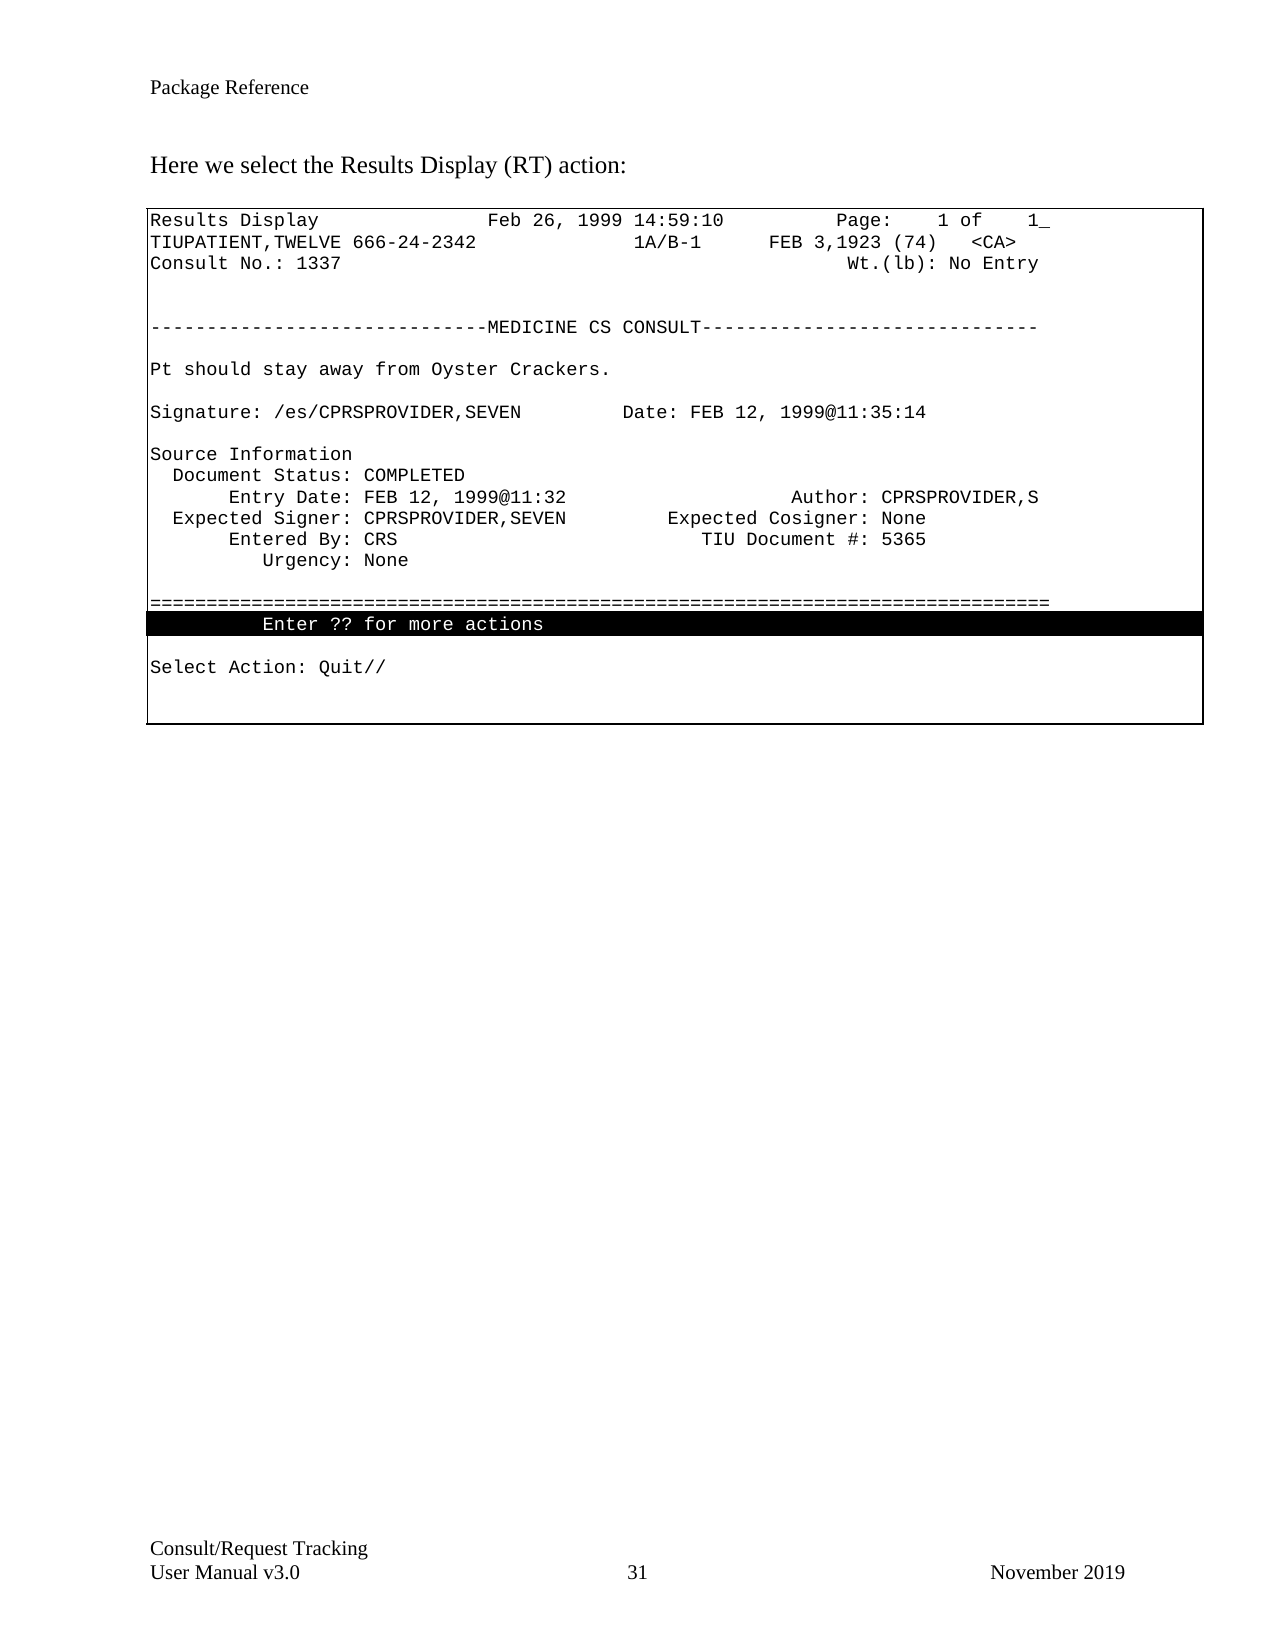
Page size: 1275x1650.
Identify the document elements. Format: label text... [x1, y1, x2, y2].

text ------------------------------MEDICINE CS CONSULT------------------------------ [148, 314, 1202, 339]
text ================================================================================ [148, 590, 1202, 611]
text Signature: /es/CPRSPROVIDER,SEVEN Date: FEB 12, 1999@11:35:14 [148, 399, 1202, 424]
text Expected Signer: CPRSPROVIDER,SEVEN Expected Cosigner: None [148, 505, 1202, 526]
text TIUPATIENT,TWELVE 666-24-2342 1A/B-1 FEB 3,1923 (74) <CA> [148, 229, 1202, 250]
text Entry Date: FEB 12, 1999@11:32 Author: CPRSPROVIDER,S [148, 484, 1202, 505]
text Pt should stay away from Oyster Crackers. [148, 356, 1202, 381]
text Consult No.: 1337 Wt.(lb): No Entry [148, 250, 1202, 275]
text Enter ?? for more actions [148, 611, 1202, 636]
text Source Information [148, 441, 1202, 462]
text Results Display Feb 26, 1999 14:59:10 Page: 1 of 1_ [148, 209, 1202, 229]
text Document Status: COMPLETED [148, 462, 1202, 484]
text Select Action: Quit// [148, 654, 1202, 679]
text Here we select the Results Display (RT) action: [150, 150, 1125, 179]
text Urgency: None [148, 547, 1202, 572]
text Entered By: CRS TIU Document #: 5365 [148, 526, 1202, 547]
